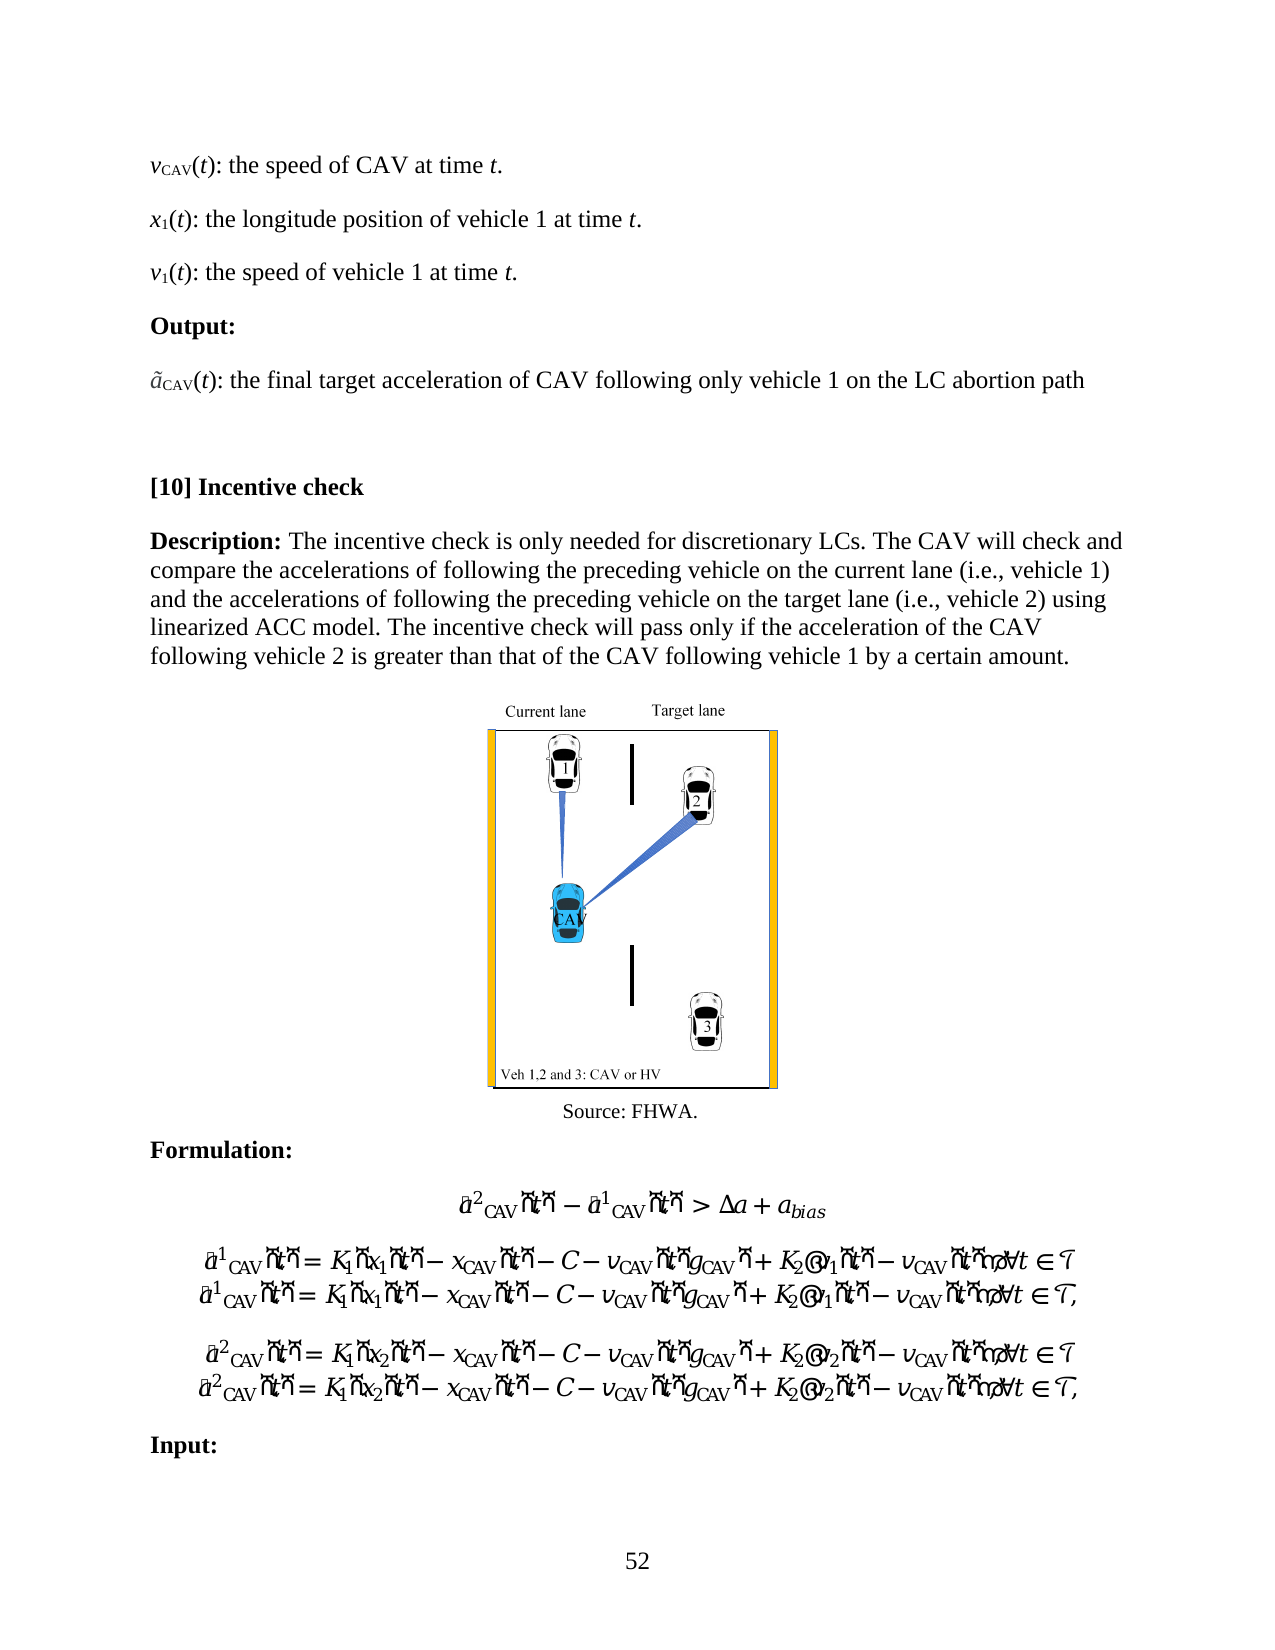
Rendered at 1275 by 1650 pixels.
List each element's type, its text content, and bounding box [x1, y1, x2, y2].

text Source: FHWA. [225, 1099, 1125, 1123]
text Formulation: [150, 1136, 1125, 1164]
text [10] Incentive check [150, 472, 1125, 501]
text v1(t): the speed of vehicle 1 at time t. [150, 257, 1125, 286]
text Description: The incentive check is only needed for discretionary LCs. The CAV will check and compare the accelerations of following the preceding vehicle on the current lane (i.e., vehicle 1) and the accelerations of following the preceding vehicle on the target lane (i.e., vehicle 2) using linearized ACC model. The incentive check will pass only if the acceleration of the CAV following vehicle 2 is greater than that of the CAV following vehicle 1 by a certain amount. [150, 526, 1125, 670]
text Output: [150, 311, 1125, 340]
text ãCAV(t): the final target acceleration of CAV following only vehicle 1 on the LC abortion path [162, 365, 1125, 394]
text x1(t): the longitude position of vehicle 1 at time t. [150, 204, 1125, 232]
text vCAV(t): the speed of CAV at time t. [150, 150, 1125, 179]
text Input: [150, 1430, 1125, 1459]
